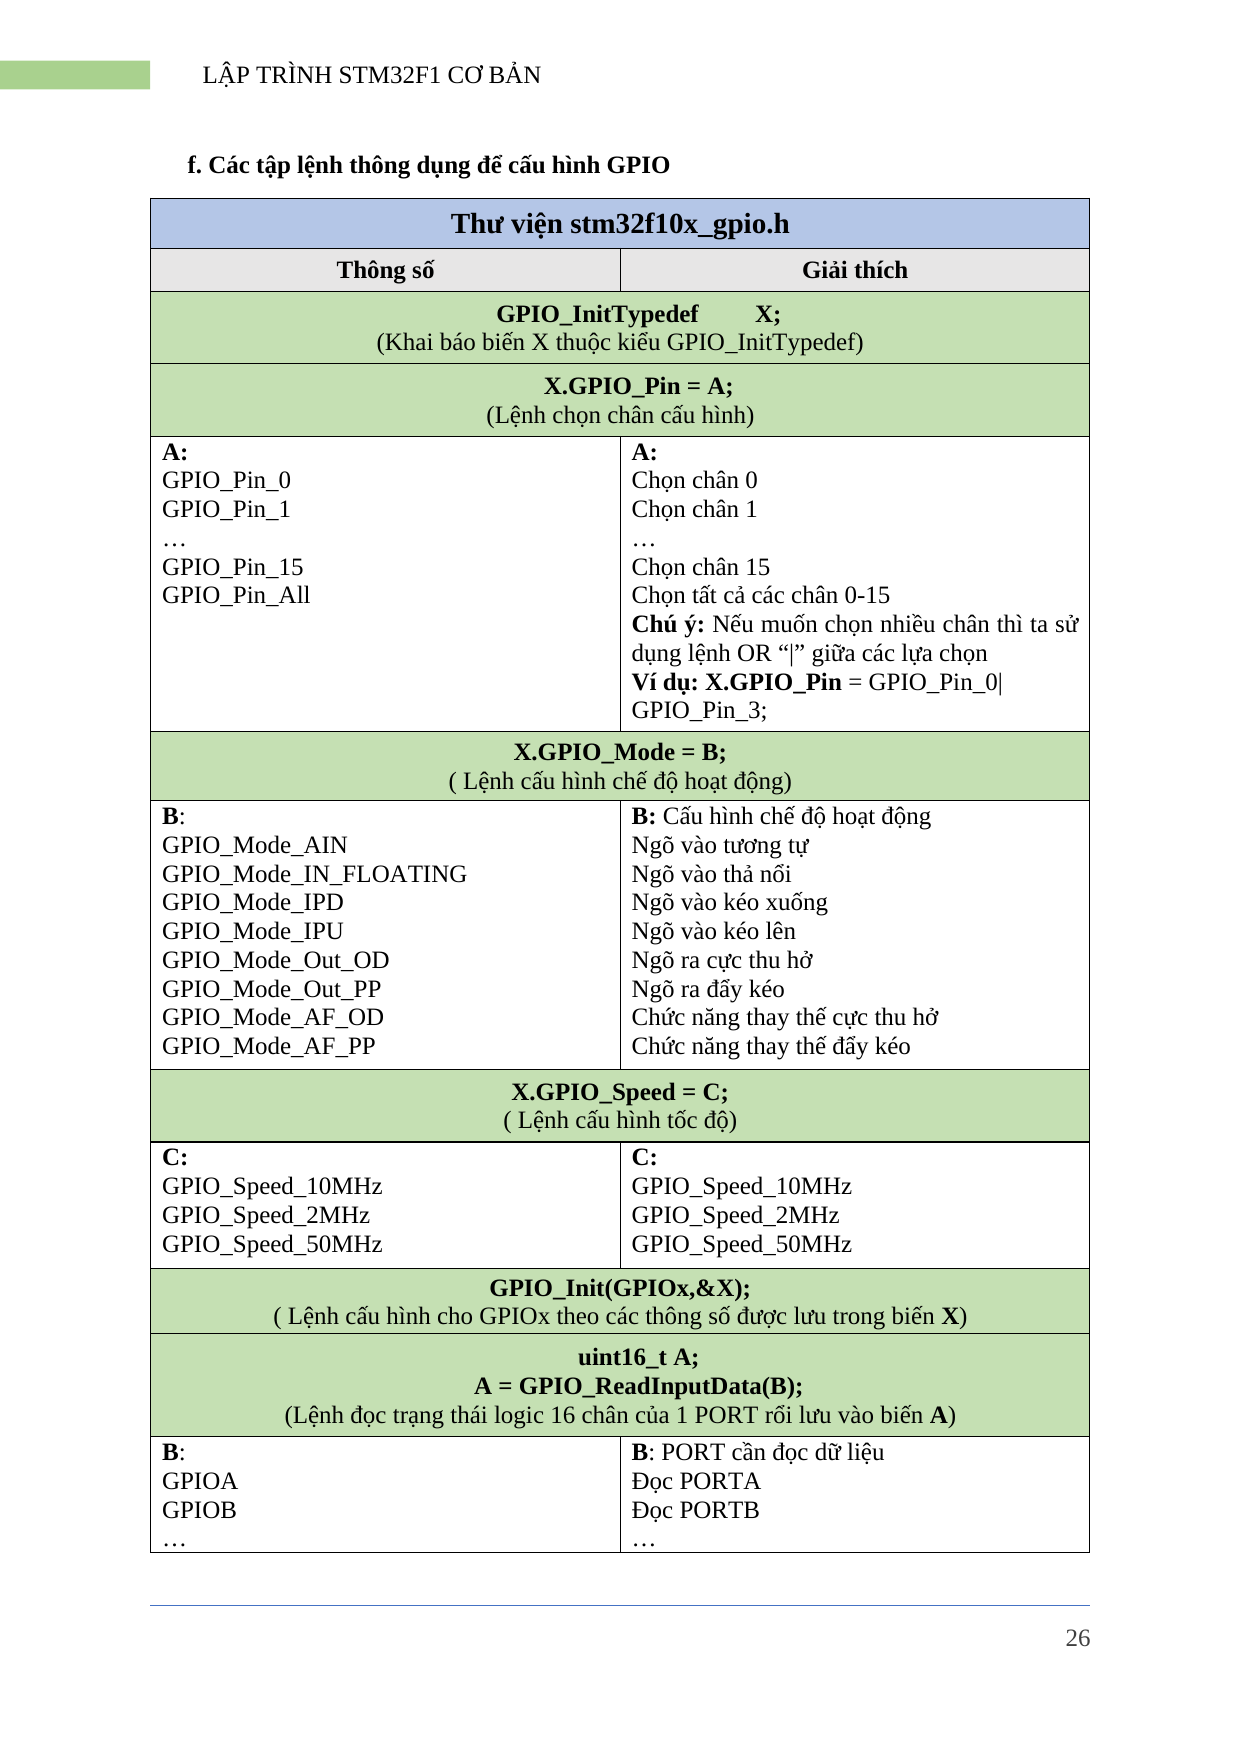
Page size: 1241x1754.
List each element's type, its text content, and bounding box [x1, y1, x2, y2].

text f. Các tập lệnh thông dụng để cấu hình GPIO [150, 150, 1090, 179]
table_cell Thông số [151, 249, 620, 291]
table_cell A: GPIO_Pin_0 GPIO_Pin_1 … GPIO_Pin_15 GPIO_Pin_All [151, 437, 620, 731]
table_cell Giải thích [621, 249, 1089, 291]
table_cell X.GPIO_Pin = A; (Lệnh chọn chân cấu hình) [151, 364, 1089, 436]
table_cell X.GPIO_Mode = B; ( Lệnh cấu hình chế độ hoạt động) [151, 732, 1089, 800]
table_cell B: PORT cần đọc dữ liệu Đọc PORTA Đọc PORTB … [621, 1437, 1089, 1552]
table_cell C: GPIO_Speed_10MHz GPIO_Speed_2MHz GPIO_Speed_50MHz [151, 1143, 620, 1268]
table_cell GPIO_Init(GPIOx,&X); ( Lệnh cấu hình cho GPIOx theo các thông số được lưu trong biến X) [151, 1269, 1089, 1333]
table_header Thư viện stm32f10x_gpio.h [151, 199, 1089, 248]
table_cell B: GPIO_Mode_AIN GPIO_Mode_IN_FLOATING GPIO_Mode_IPD GPIO_Mode_IPU GPIO_Mode_Out_OD GPIO_Mode_Out_PP GPIO_Mode_AF_OD GPIO_Mode_AF_PP [151, 801, 620, 1068]
table_cell B: GPIOA GPIOB … [151, 1437, 620, 1552]
table_cell B: Cấu hình chế độ hoạt động Ngõ vào tương tự Ngõ vào thả nổi Ngõ vào kéo xuống Ngõ vào kéo lên Ngõ ra cực thu hở Ngõ ra đẩy kéo Chức năng thay thế cực thu hở Chức năng thay thế đẩy kéo [621, 801, 1089, 1068]
table_cell C: GPIO_Speed_10MHz GPIO_Speed_2MHz GPIO_Speed_50MHz [621, 1143, 1089, 1268]
table_cell uint16_t A; A = GPIO_ReadInputData(B); (Lệnh đọc trạng thái logic 16 chân của 1 PORT rổi lưu vào biến A) [151, 1334, 1089, 1436]
table_cell X.GPIO_Speed = C; ( Lệnh cấu hình tốc độ) [151, 1070, 1089, 1141]
table_cell A: Chọn chân 0 Chọn chân 1 … Chọn chân 15 Chọn tất cả các chân 0-15 Chú ý: Nếu muốn chọn nhiều chân thì ta sử dụng lệnh OR “|” giữa các lựa chọn Ví dụ: X.GPIO_Pin = GPIO_Pin_0|GPIO_Pin_3; [621, 437, 1089, 731]
table_cell GPIO_InitTypedef X; (Khai báo biến X thuộc kiểu GPIO_InitTypedef) [151, 292, 1089, 363]
